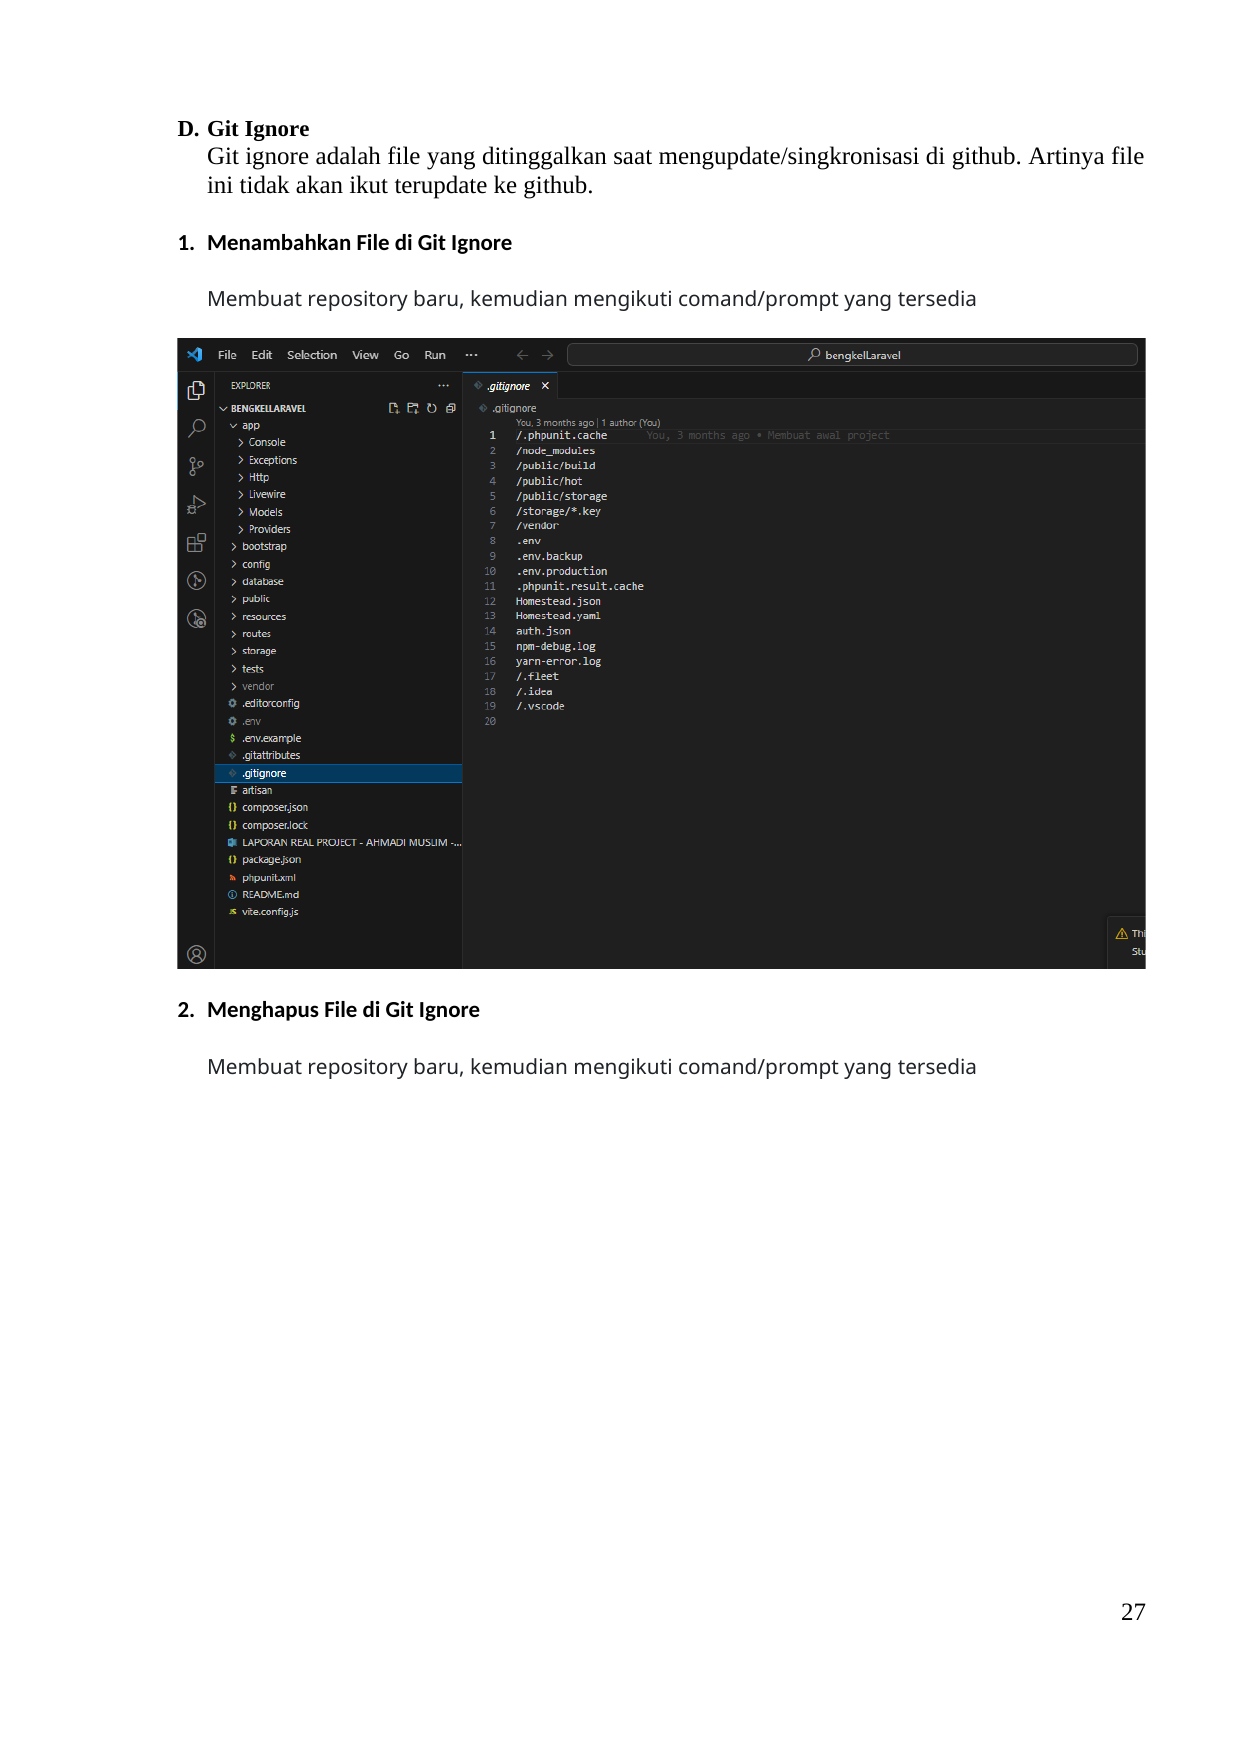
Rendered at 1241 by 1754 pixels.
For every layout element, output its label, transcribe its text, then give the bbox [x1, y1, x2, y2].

subtitle Membuat repository baru, kemudian mengikuti comand/prompt yang tersedia [207, 1052, 1146, 1080]
list Menghapus File di Git Ignore [177, 995, 1146, 1023]
subtitle Membuat repository baru, kemudian mengikuti comand/prompt yang tersedia [207, 284, 1146, 312]
picture [177, 338, 1146, 969]
text Git ignore adalah file yang ditinggalkan saat mengupdate/singkronisasi di github. Artinya file ini tidak akan ikut terupdate ke github. [207, 141, 1146, 199]
subtitle Git Ignore [177, 115, 1146, 141]
list Menambahkan File di Git Ignore [177, 228, 1146, 256]
